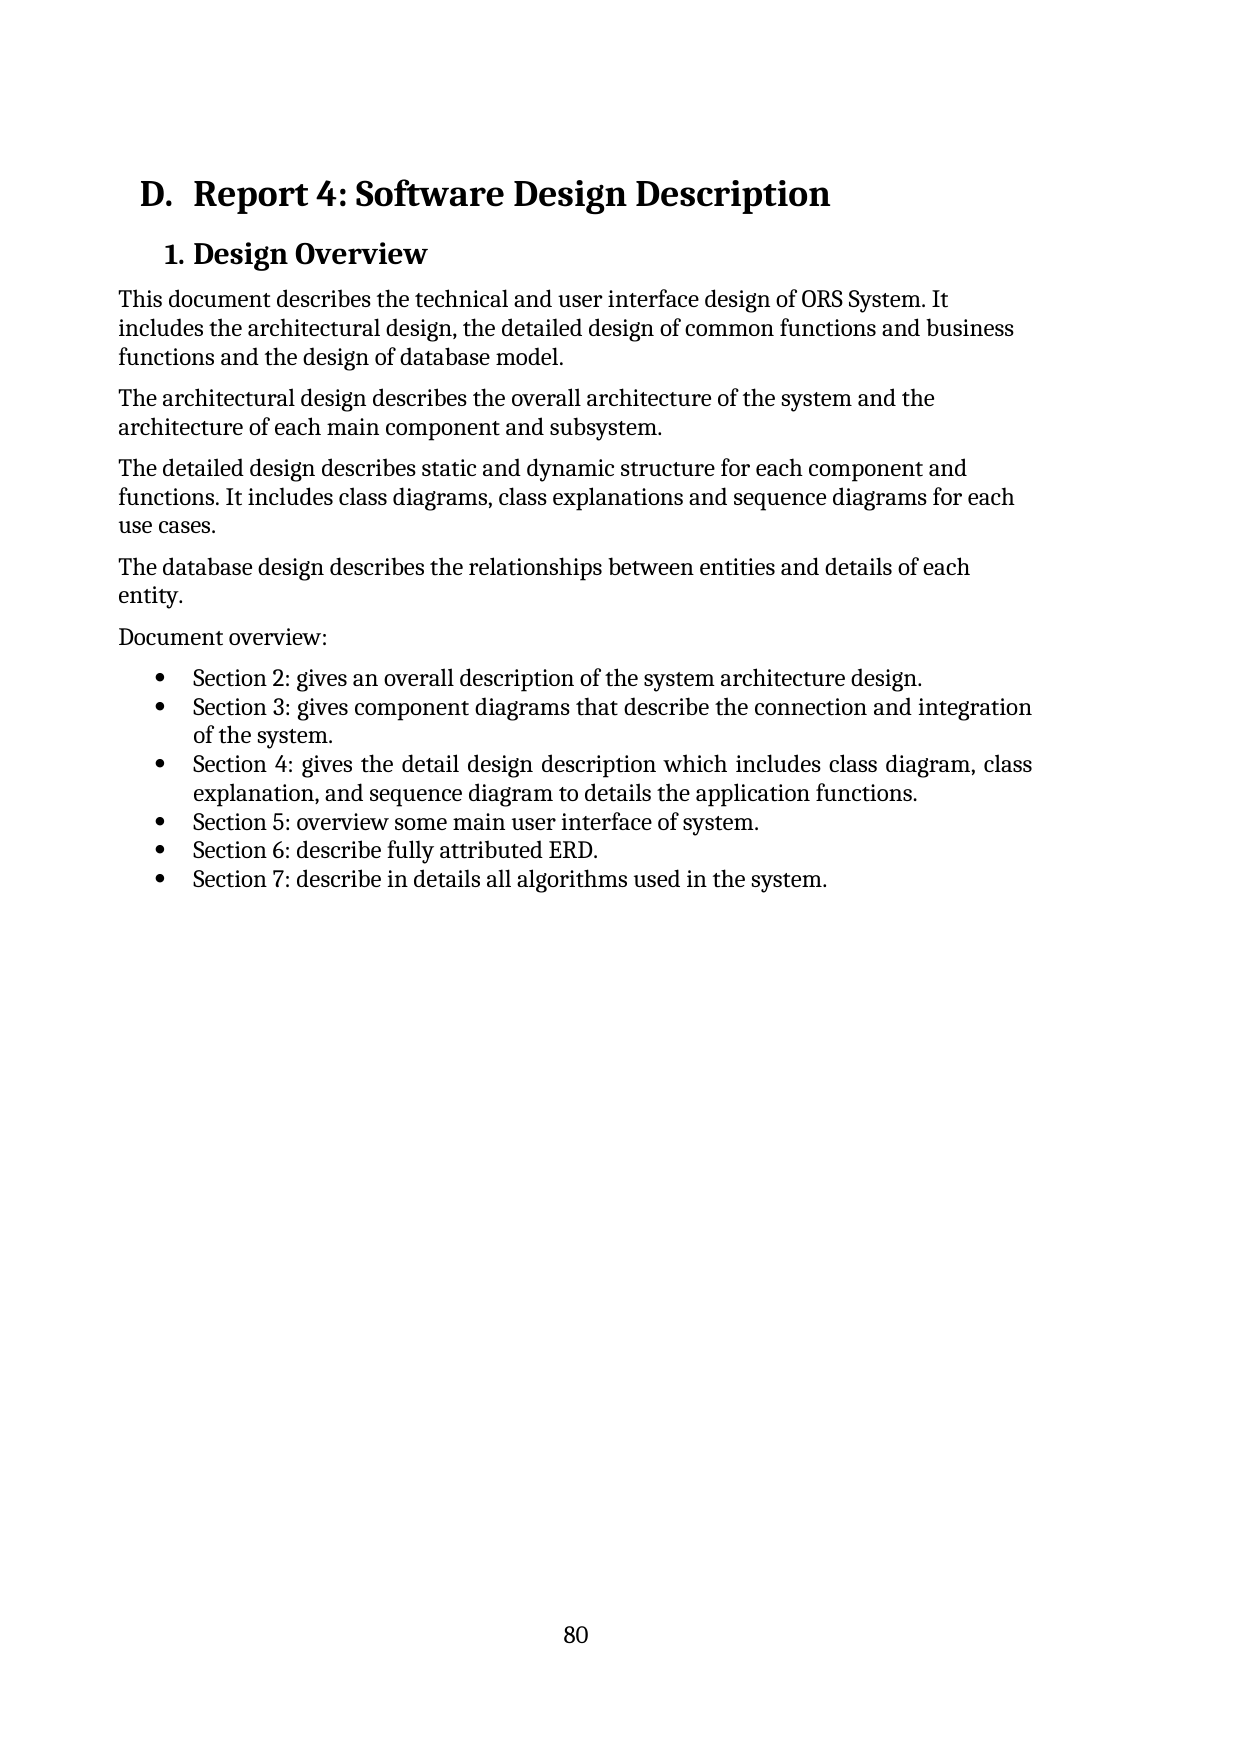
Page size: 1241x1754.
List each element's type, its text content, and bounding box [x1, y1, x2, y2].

subtitle Report 4: Software Design Description [139, 173, 1033, 216]
text This document describes the technical and user interface design of ORS System. It includes the architectural design, the detailed design of common functions and business functions and the design of database model. [118, 285, 1033, 371]
list Section 6: describe fully attributed ERD. [156, 836, 1033, 865]
list Section 2: gives an overall description of the system architecture design. [156, 664, 1033, 693]
text The architectural design describes the overall architecture of the system and the architecture of each main component and subsystem. [118, 384, 1033, 441]
list Section 5: overview some main user interface of system. [156, 808, 1033, 836]
list Section 3: gives component diagrams that describe the connection and integration of the system. [156, 693, 1033, 750]
text The detailed design describes static and dynamic structure for each component and functions. It includes class diagrams, class explanations and sequence diagrams for each use cases. [118, 454, 1033, 540]
list Section 4: gives the detail design description which includes class diagram, class explanation, and sequence diagram to details the application functions. [156, 750, 1033, 808]
text Document overview: [118, 623, 1033, 651]
list Section 7: describe in details all algorithms used in the system. [156, 865, 1033, 894]
subtitle Design Overview [164, 237, 1035, 273]
text The database design describes the relationships between entities and details of each entity. [118, 553, 1033, 610]
